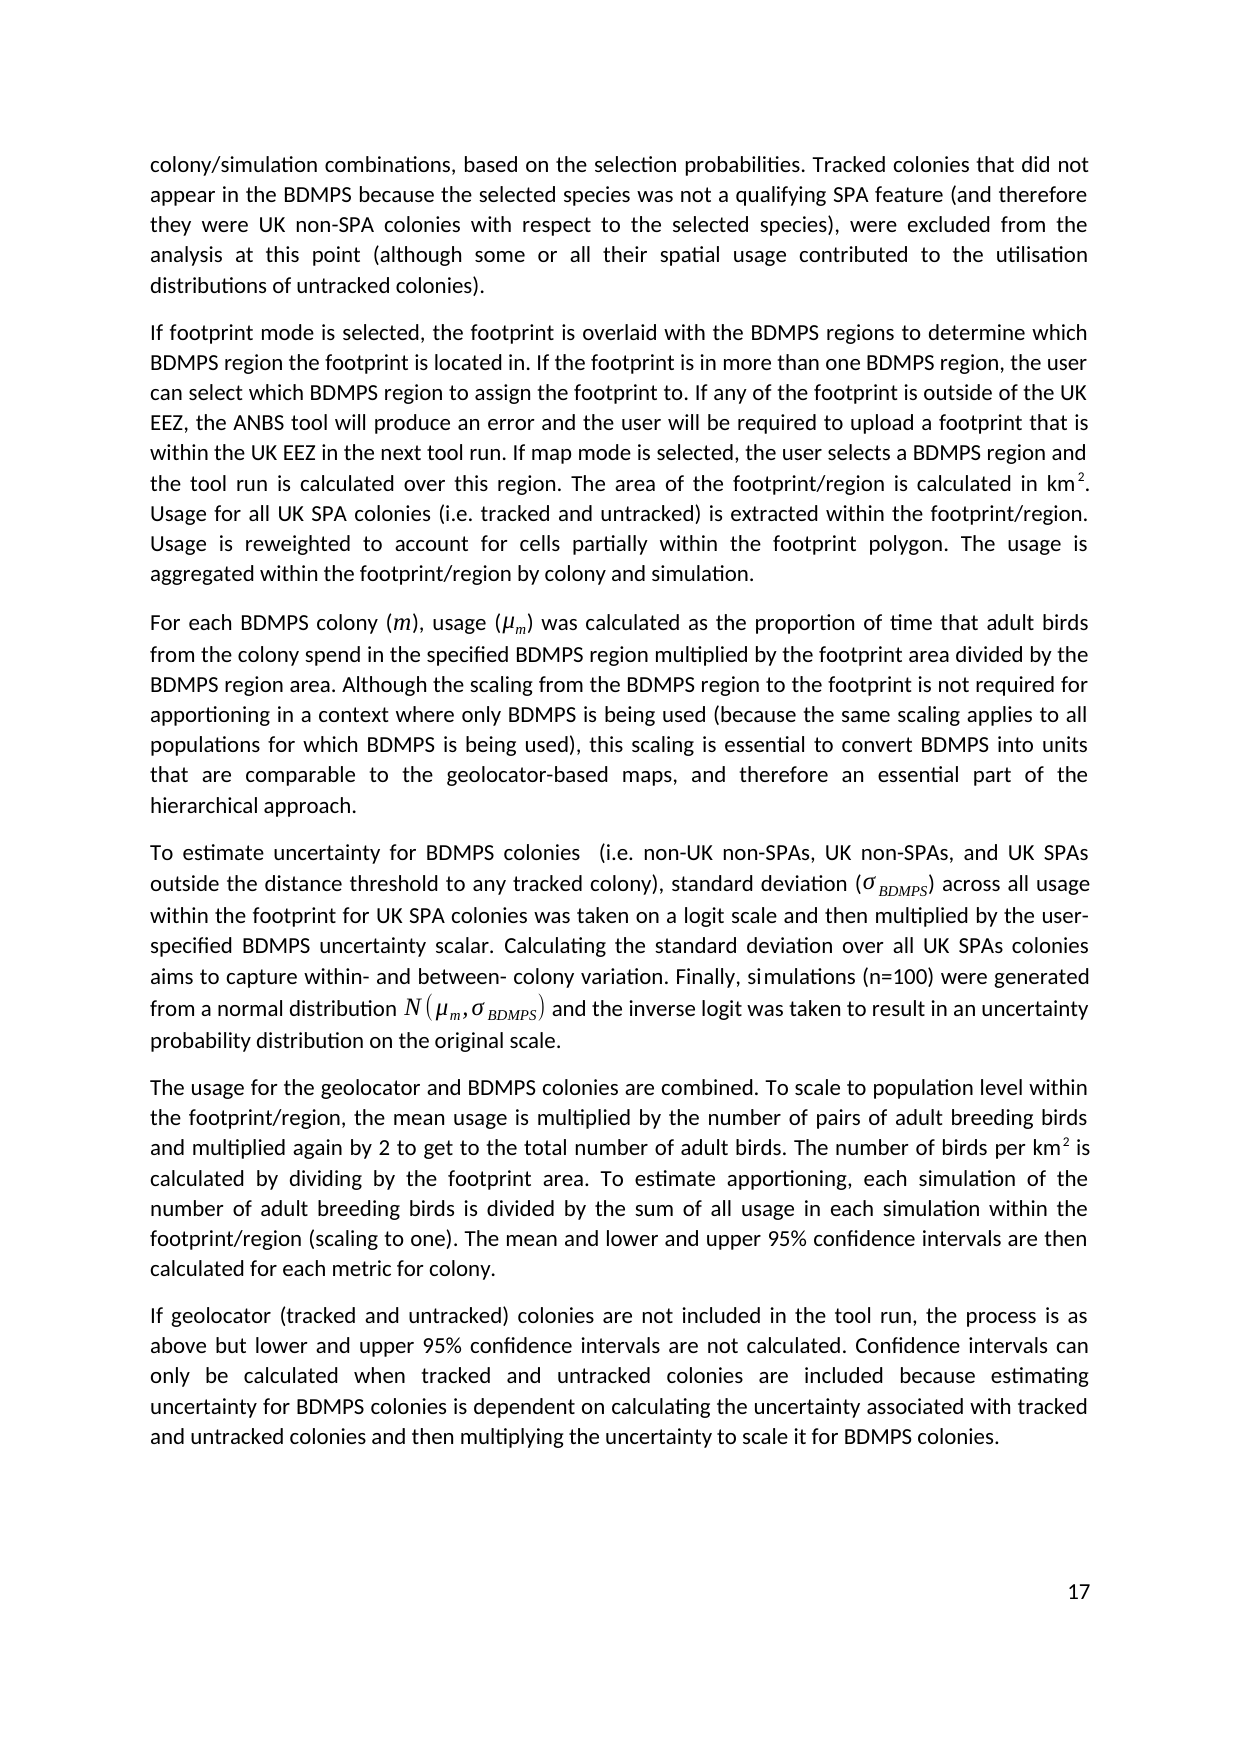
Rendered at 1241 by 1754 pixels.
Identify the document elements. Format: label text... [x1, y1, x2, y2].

text To estimate uncertainty for BDMPS colonies (i.e. non-UK non-SPAs, UK non-SPAs, and UK SPAs outside the distance threshold to any tracked colony), standard deviation () across all usage within the footprint for UK SPA colonies was taken on a logit scale and then multiplied by the user-specified BDMPS uncertainty scalar. Calculating the standard deviation over all UK SPAs colonies aims to capture within- and between- colony variation. Finally, simulations (n=100) were generated from a normal distribution and the inverse logit was taken to result in an uncertainty probability distribution on the original scale. [150, 838, 1090, 1054]
text The usage for the geolocator and BDMPS colonies are combined. To scale to population level within the footprint/region, the mean usage is multiplied by the number of pairs of adult breeding birds and multiplied again by 2 to get to the total number of adult birds. The number of birds per km2 is calculated by dividing by the footprint area. To estimate apportioning, each simulation of the number of adult breeding birds is divided by the sum of all usage in each simulation within the footprint/region (scaling to one). The mean and lower and upper 95% confidence intervals are then calculated for each metric for colony. [150, 1073, 1090, 1282]
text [150, 150, 1090, 299]
text For each BDMPS colony (), usage () was calculated as the proportion of time that adult birds from the colony spend in the specified BDMPS region multiplied by the footprint area divided by the BDMPS region area. Although the scaling from the BDMPS region to the footprint is not required for apportioning in a context where only BDMPS is being used (because the same scaling applies to all populations for which BDMPS is being used), this scaling is essential to convert BDMPS into units that are comparable to the geolocator-based maps, and therefore an essential part of the hierarchical approach. [150, 606, 1090, 819]
text If geolocator (tracked and untracked) colonies are not included in the tool run, the process is as above but lower and upper 95% confidence intervals are not calculated. Confidence intervals can only be calculated when tracked and untracked colonies are included because estimating uncertainty for BDMPS colonies is dependent on calculating the uncertainty associated with tracked and untracked colonies and then multiplying the uncertainty to scale it for BDMPS colonies. [150, 1301, 1090, 1450]
text If footprint mode is selected, the footprint is overlaid with the BDMPS regions to determine which BDMPS region the footprint is located in. If the footprint is in more than one BDMPS region, the user can select which BDMPS region to assign the footprint to. If any of the footprint is outside of the UK EEZ, the ANBS tool will produce an error and the user will be required to upload a footprint that is within the UK EEZ in the next tool run. If map mode is selected, the user selects a BDMPS region and the tool run is calculated over this region. The area of the footprint/region is calculated in km2. Usage for all UK SPA colonies (i.e. tracked and untracked) is extracted within the footprint/region. Usage is reweighted to account for cells partially within the footprint polygon. The usage is aggregated within the footprint/region by colony and simulation. [150, 318, 1090, 587]
